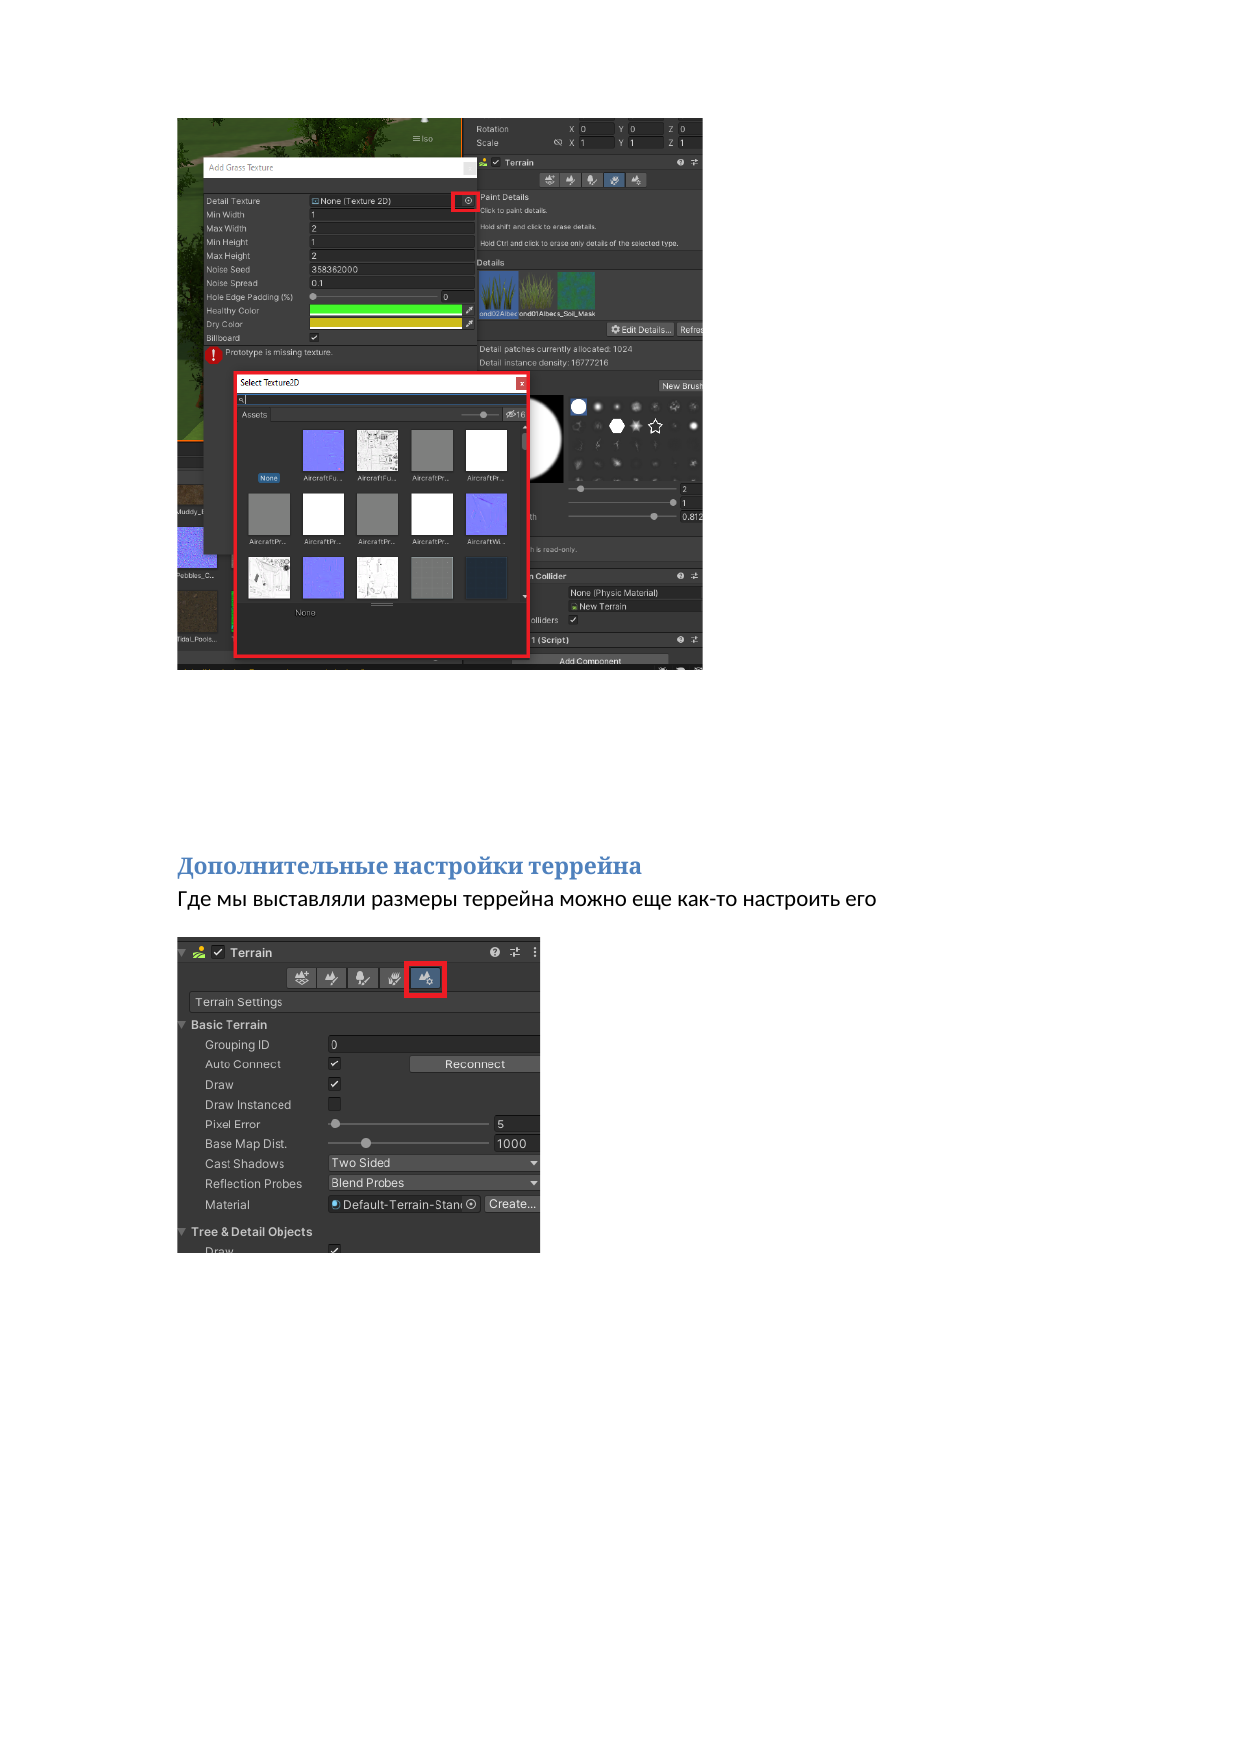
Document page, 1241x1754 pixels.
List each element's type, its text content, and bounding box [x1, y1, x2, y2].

picture [177, 937, 541, 1253]
picture [177, 118, 703, 670]
text Где мы выставляли размеры террейна можно еще как-то настроить его [177, 884, 1152, 912]
subtitle Дополнительные настройки террейна [177, 854, 1152, 880]
